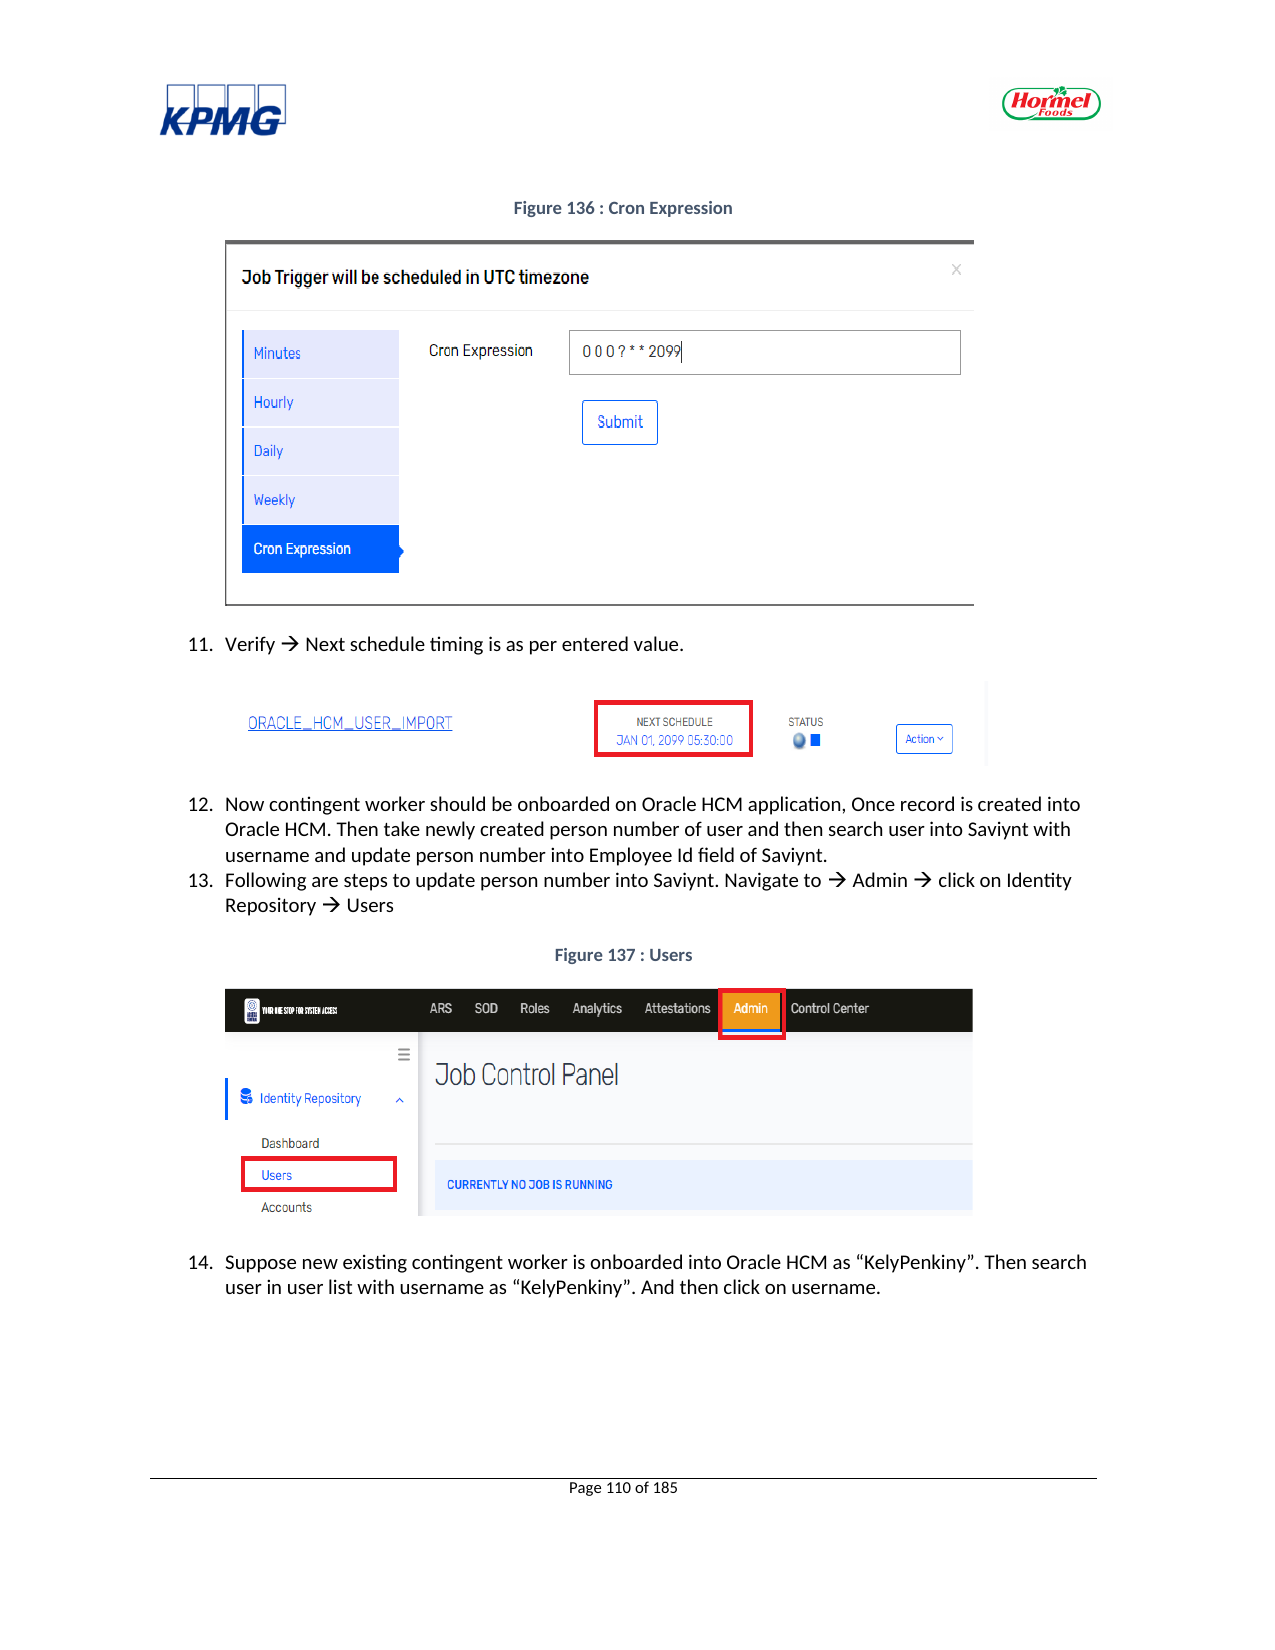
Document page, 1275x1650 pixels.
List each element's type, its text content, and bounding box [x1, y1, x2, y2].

picture [988, 77, 1114, 140]
list Now contingent worker should be onboarded on Oracle HCM application, Once record is created into Oracle HCM. Then take newly created person number of user and then search user into Saviynt with username and update person number into Employee Id field of Saviynt. [187, 791, 1097, 867]
list Following are steps to update person number into Saviynt. Navigate to Admin click on Identity Repository Users [187, 867, 1097, 918]
picture [150, 75, 302, 146]
list Suppose new existing contingent worker is onboarded into Oracle HCM as “KelyPenkiny”. Then search user in user list with username as “KelyPenkiny”. And then click on username. [187, 1249, 1097, 1300]
picture [225, 987, 973, 1224]
list Verify Next schedule timing is as per entered value. [187, 631, 1097, 656]
picture [225, 240, 974, 606]
text Figure 137 : Users [150, 943, 1097, 966]
picture [225, 681, 989, 766]
text Figure 136 : Cron Expression [150, 196, 1097, 219]
